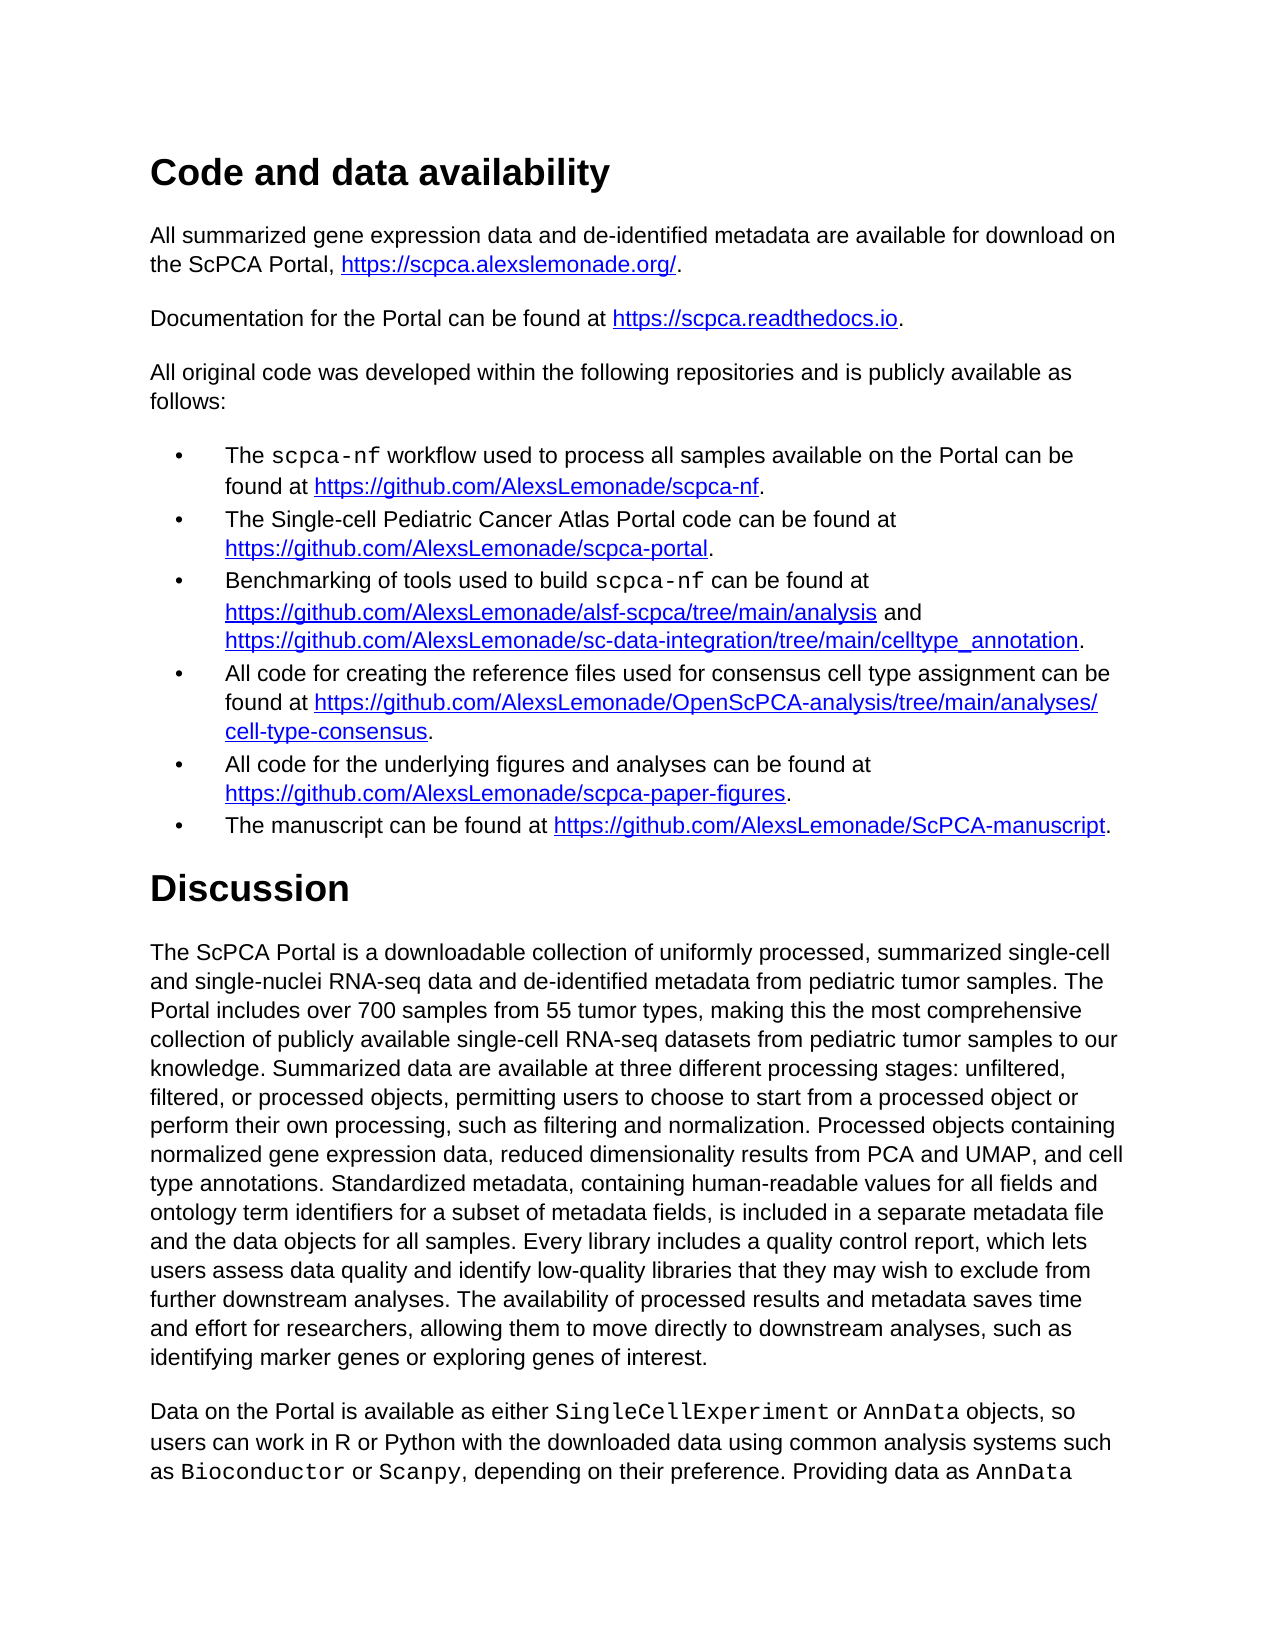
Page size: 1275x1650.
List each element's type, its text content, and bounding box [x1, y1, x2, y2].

text All original code was developed within the following repositories and is publicly available as follows: [150, 359, 1125, 414]
text All summarized gene expression data and de-identified metadata are available for download on the ScPCA Portal, https://scpca.alexslemonade.org/. [150, 222, 1125, 278]
text Documentation for the Portal can be found at https://scpca.readthedocs.io. [150, 305, 1125, 332]
list The Single-cell Pediatric Cancer Atlas Portal code can be found at https://github.com/AlexsLemonade/scpca-portal. [175, 506, 1125, 561]
list The manuscript can be found at https://github.com/AlexsLemonade/ScPCA-manuscript. [175, 812, 1125, 839]
text The ScPCA Portal is a downloadable collection of uniformly processed, summarized single-cell and single-nuclei RNA-seq data and de-identified metadata from pediatric tumor samples. The Portal includes over 700 samples from 55 tumor types, making this the most comprehensive collection of publicly available single-cell RNA-seq datasets from pediatric tumor samples to our knowledge. Summarized data are available at three different processing stages: unfiltered, filtered, or processed objects, permitting users to choose to start from a processed object or perform their own processing, such as filtering and normalization. Processed objects containing normalized gene expression data, reduced dimensionality results from PCA and UMAP, and cell type annotations. Standardized metadata, containing human-readable values for all fields and ontology term identifiers for a subset of metadata fields, is included in a separate metadata file and the data objects for all samples. Every library includes a quality control report, which lets users assess data quality and identify low-quality libraries that they may wish to exclude from further downstream analyses. The availability of processed results and metadata saves time and effort for researchers, allowing them to move directly to downstream analyses, such as identifying marker genes or exploring genes of interest. [150, 939, 1125, 1371]
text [150, 1398, 1125, 1486]
list All code for the underlying figures and analyses can be found at https://github.com/AlexsLemonade/scpca-paper-figures. [175, 751, 1125, 806]
subtitle Discussion [150, 866, 1125, 909]
list The scpca-nf workflow used to process all samples available on the Portal can be found at https://github.com/AlexsLemonade/scpca-nf. [175, 442, 1125, 499]
subtitle Code and data availability [150, 150, 1125, 193]
list Benchmarking of tools used to build scpca-nf can be found at https://github.com/AlexsLemonade/alsf-scpca/tree/main/analysis and https://github.com/AlexsLemonade/sc-data-integration/tree/main/celltype_annotation. [175, 567, 1125, 654]
list All code for creating the reference files used for consensus cell type assignment can be found at https://github.com/AlexsLemonade/OpenScPCA-analysis/tree/main/analyses/cell-type-consensus. [175, 660, 1125, 744]
